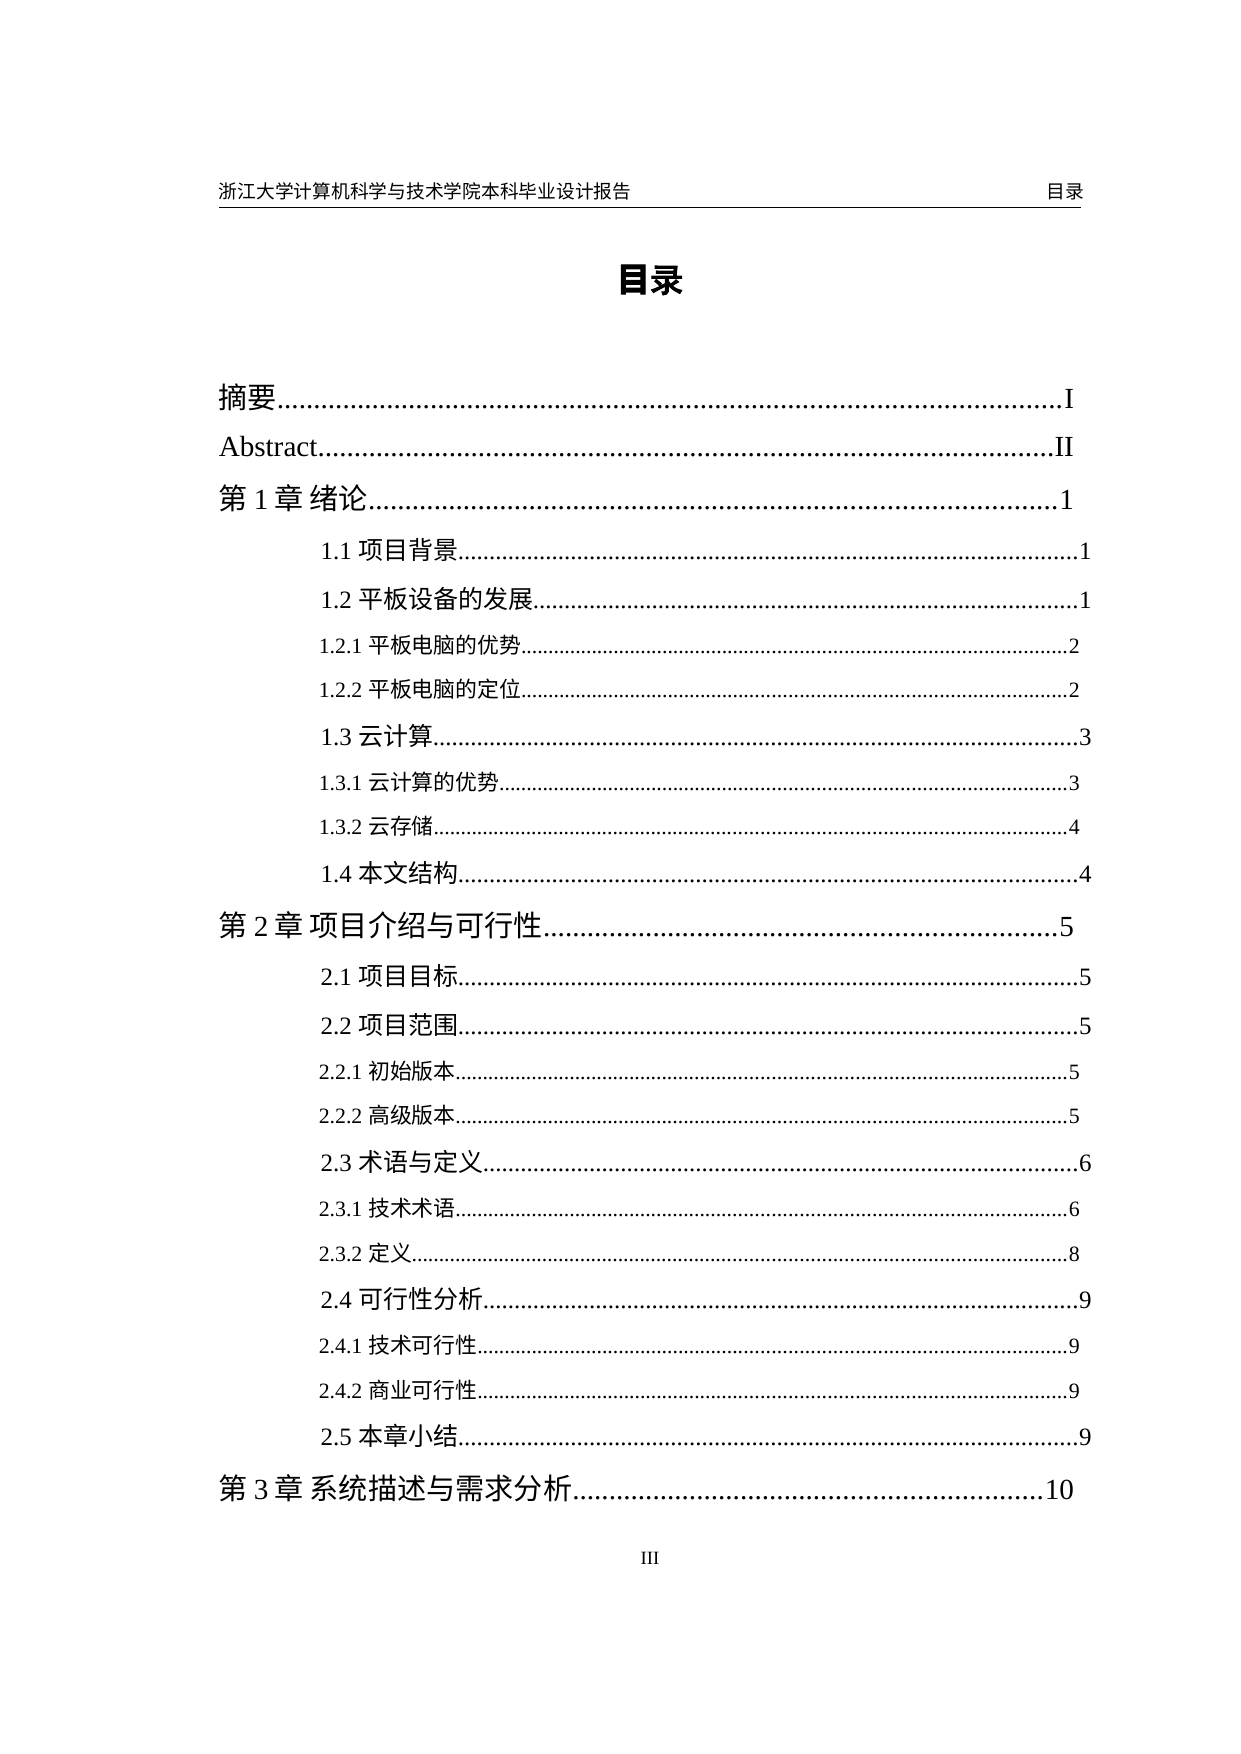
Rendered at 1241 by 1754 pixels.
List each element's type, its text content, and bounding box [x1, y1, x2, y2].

text 目录 [218, 258, 1081, 296]
